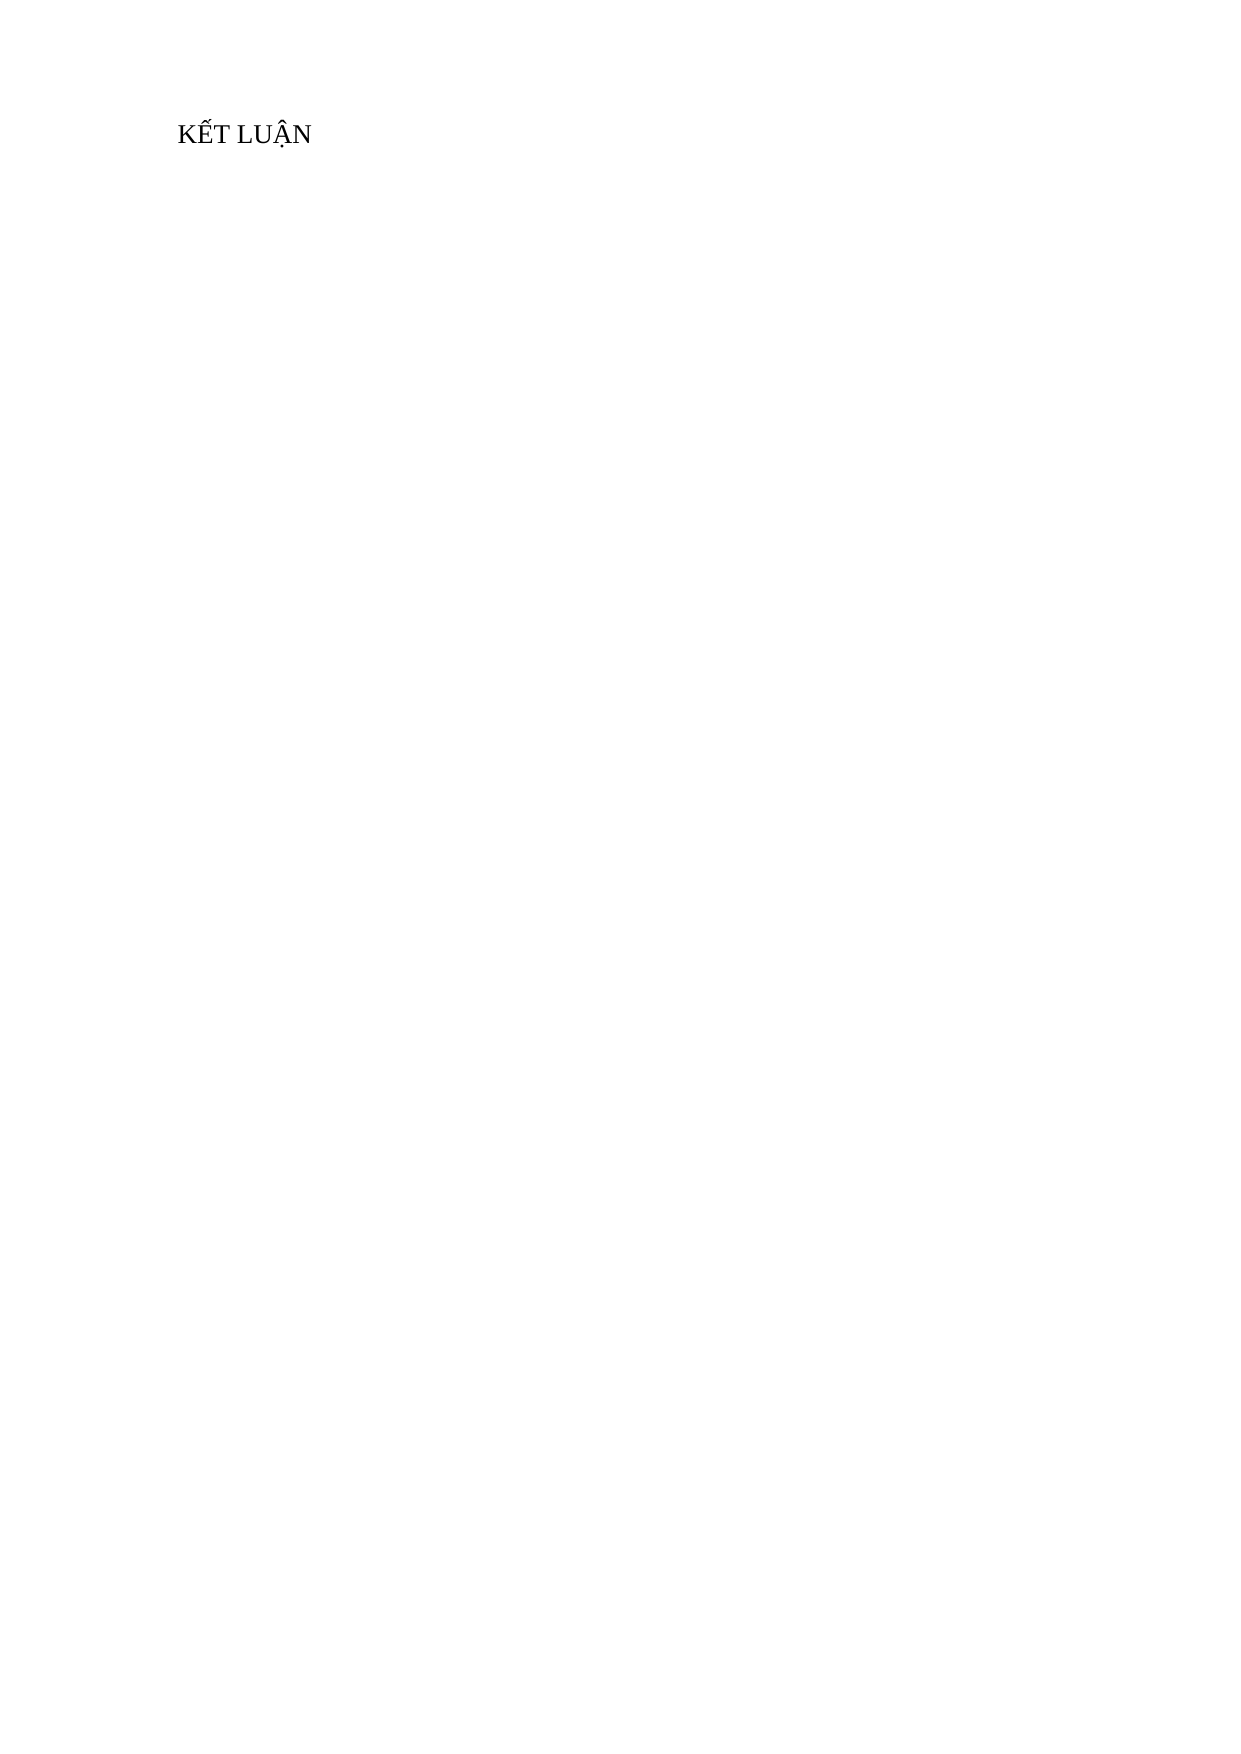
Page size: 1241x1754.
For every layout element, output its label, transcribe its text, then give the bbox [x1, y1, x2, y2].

list KẾT LUẬN [177, 118, 1122, 149]
